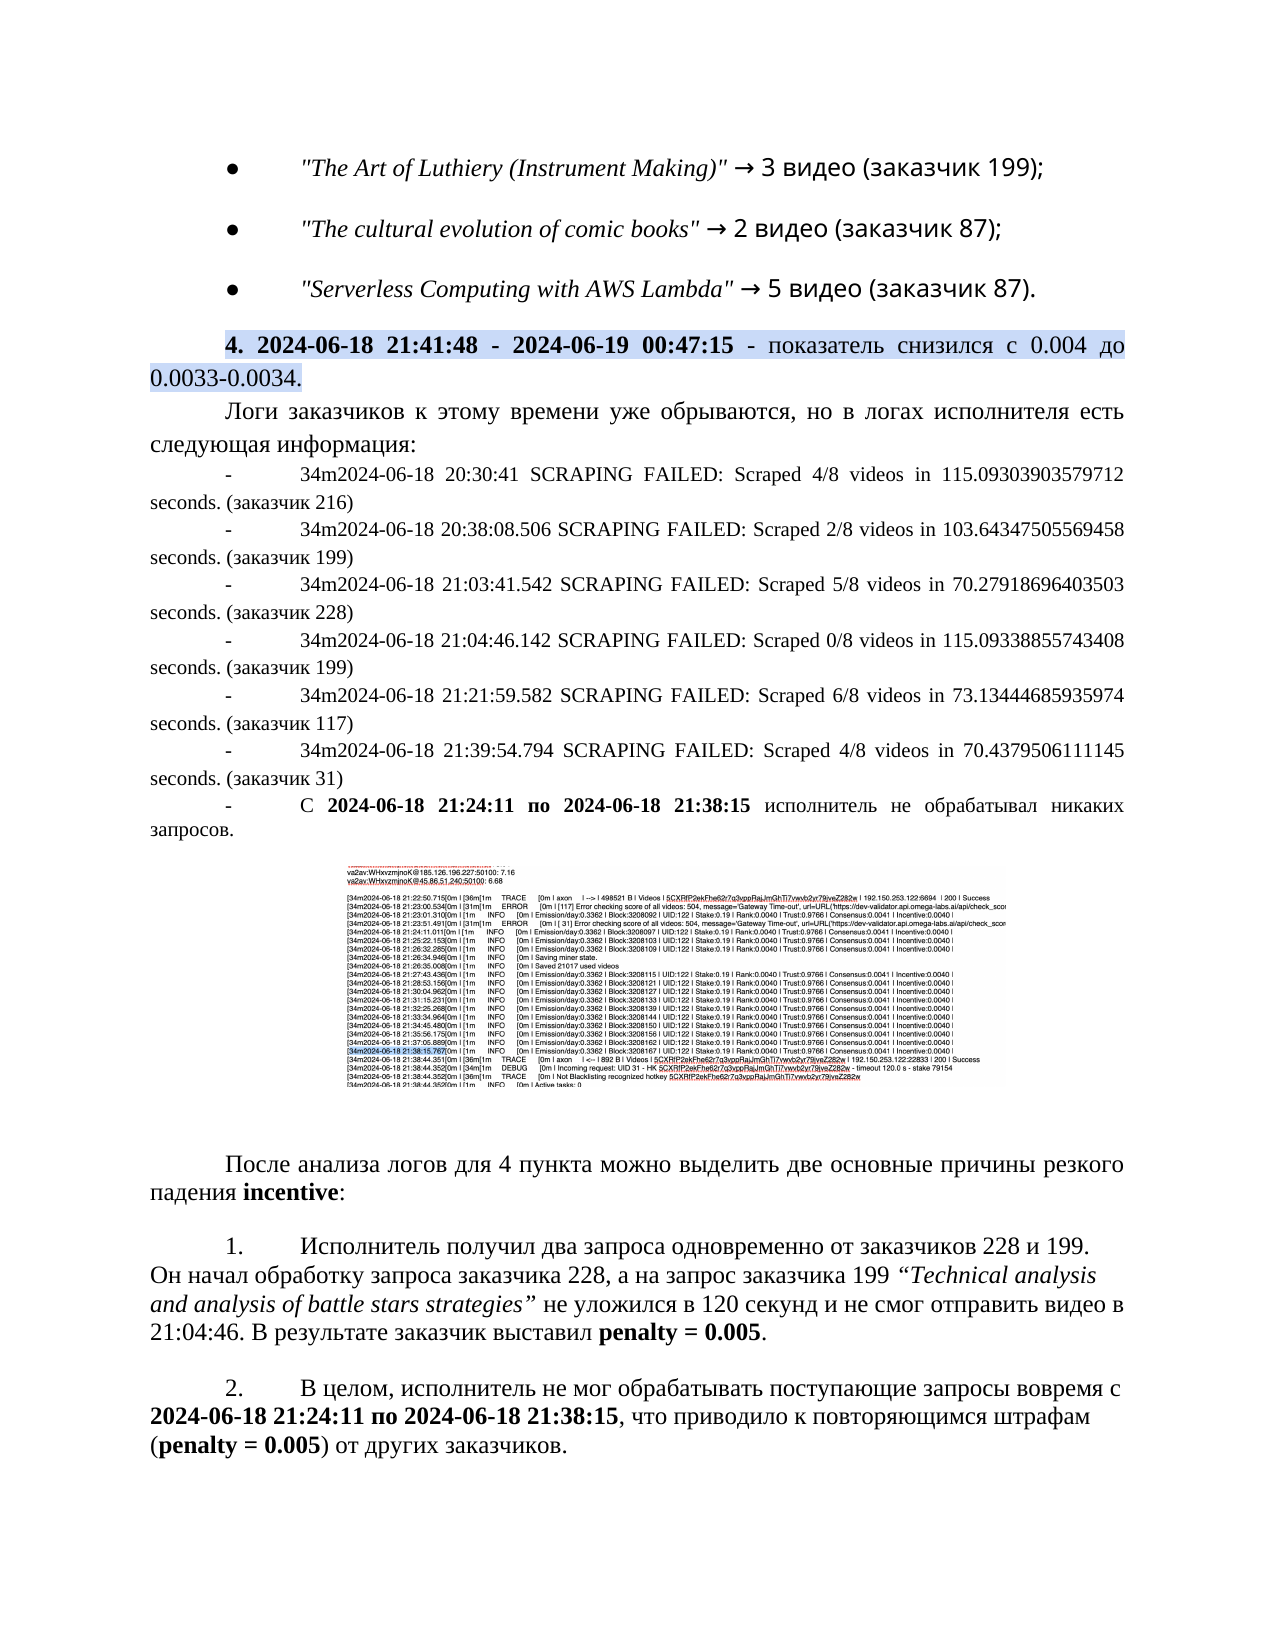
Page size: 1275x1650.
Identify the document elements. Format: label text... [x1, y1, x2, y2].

list "The cultural evolution of comic books" → 2 видео (заказчик 87); [150, 210, 1125, 271]
list 34m2024-06-18 21:03:41.542 SCRAPING FAILED: Scraped 5/8 videos in 70.27918696403503 seconds. (заказчик 228) [150, 572, 1125, 624]
list 34m2024-06-18 21:21:59.582 SCRAPING FAILED: Scraped 6/8 videos in 73.13444685935974 seconds. (заказчик 117) [150, 683, 1125, 734]
list 34m2024-06-18 20:30:41 SCRAPING FAILED: Scraped 4/8 videos in 115.09303903579712 seconds. (заказчик 216) [150, 462, 1125, 514]
list В целом, исполнитель не мог обрабатывать поступающие запросы вовремя с 2024-06-18 21:24:11 по 2024-06-18 21:38:15, что приводило к повторяющимся штрафам (penalty = 0.005) от других заказчиков. [150, 1373, 1125, 1459]
list Исполнитель получил два запроса одновременно от заказчиков 228 и 199. Он начал обработку запроса заказчика 228, а на запрос заказчика 199 “Technical analysis and analysis of battle stars strategies” не уложился в 120 секунд и не смог отправить видео в 21:04:46. В результате заказчик выставил penalty = 0.005. [150, 1231, 1125, 1373]
list 34m2024-06-18 21:39:54.794 SCRAPING FAILED: Scraped 4/8 videos in 70.4379506111145 seconds. (заказчик 31) [150, 738, 1125, 790]
text 4. 2024-06-18 21:41:48 - 2024-06-19 00:47:15 - показатель снизился с 0.004 до 0.0033-0.0034. [150, 330, 1125, 392]
list "Serverless Computing with AWS Lambda" → 5 видео (заказчик 87). [150, 271, 1125, 305]
list С 2024-06-18 21:24:11 по 2024-06-18 21:38:15 исполнитель не обрабатывал никаких запросов. [150, 793, 1125, 841]
picture [344, 866, 1006, 1087]
list "The Art of Luthiery (Instrument Making)" → 3 видео (заказчик 199); [150, 150, 1125, 210]
list 34m2024-06-18 21:04:46.142 SCRAPING FAILED: Scraped 0/8 videos in 115.09338855743408 seconds. (заказчик 199) [150, 628, 1125, 679]
text Логи заказчиков к этому времени уже обрываются, но в логах исполнителя есть следующая информация: [150, 396, 1125, 458]
text После анализа логов для 4 пункта можно выделить две основные причины резкого падения incentive: [150, 1149, 1125, 1206]
list 34m2024-06-18 20:38:08.506 SCRAPING FAILED: Scraped 2/8 videos in 103.64347505569458 seconds. (заказчик 199) [150, 517, 1125, 569]
